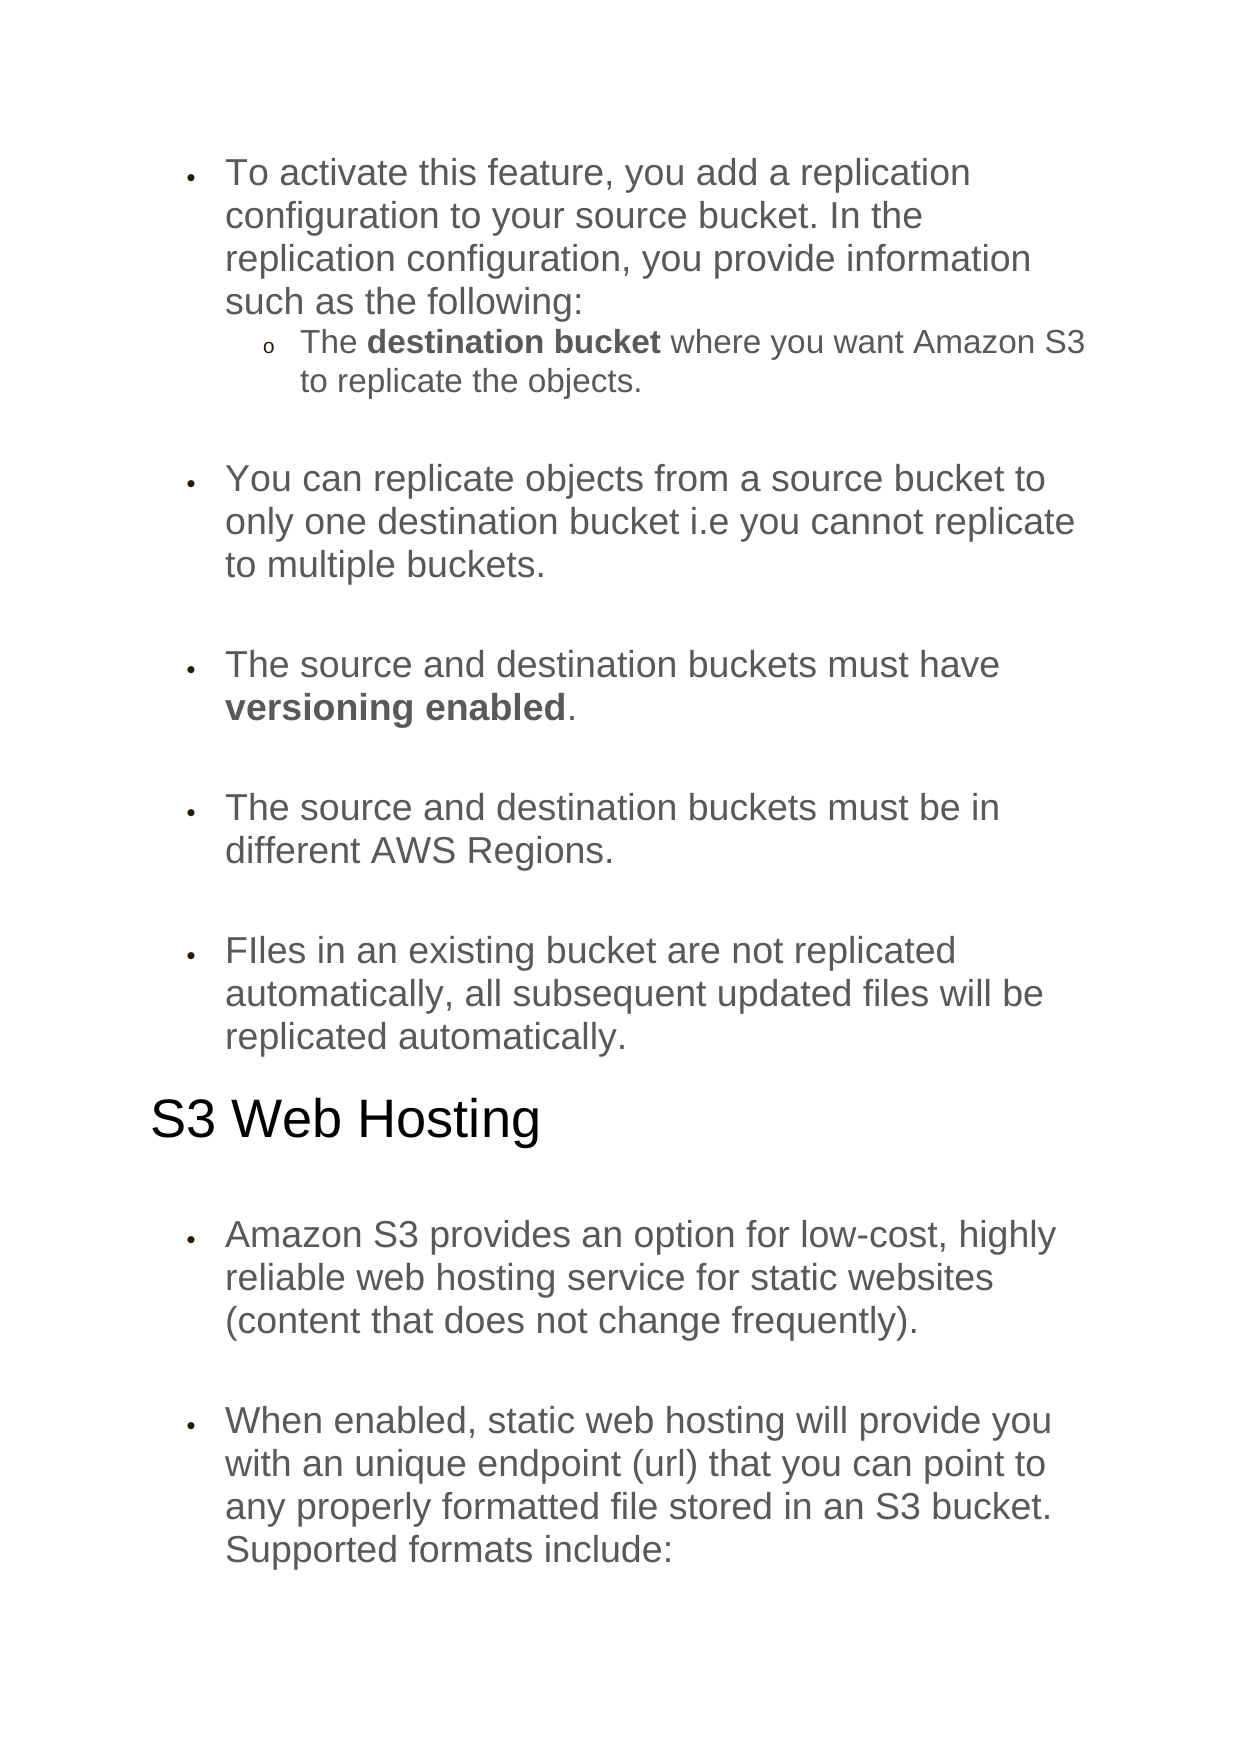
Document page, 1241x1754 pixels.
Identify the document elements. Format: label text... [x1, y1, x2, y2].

list You can replicate objects from a source bucket to only one destination bucket i.e you cannot replicate to multiple buckets. [187, 456, 1090, 586]
list When enabled, static web hosting will provide you with an unique endpoint (url) that you can point to any properly formatted file stored in an S3 bucket. Supported formats include: [187, 1398, 1090, 1570]
list FIles in an existing bucket are not replicated automatically, all subsequent updated files will be replicated automatically. [187, 928, 1090, 1058]
list Amazon S3 provides an option for low-cost, highly reliable web hosting service for static websites (content that does not change frequently). [187, 1212, 1090, 1341]
list The source and destination buckets must have versioning enabled. [187, 642, 1090, 728]
list The destination bucket where you want Amazon S3 to replicate the objects. [262, 322, 1090, 399]
text S3 Web Hosting [150, 1086, 1090, 1149]
list To activate this feature, you add a replication configuration to your source bucket. In the replication configuration, you provide information such as the following: [187, 150, 1090, 322]
list The source and destination buckets must be in different AWS Regions. [187, 785, 1090, 872]
